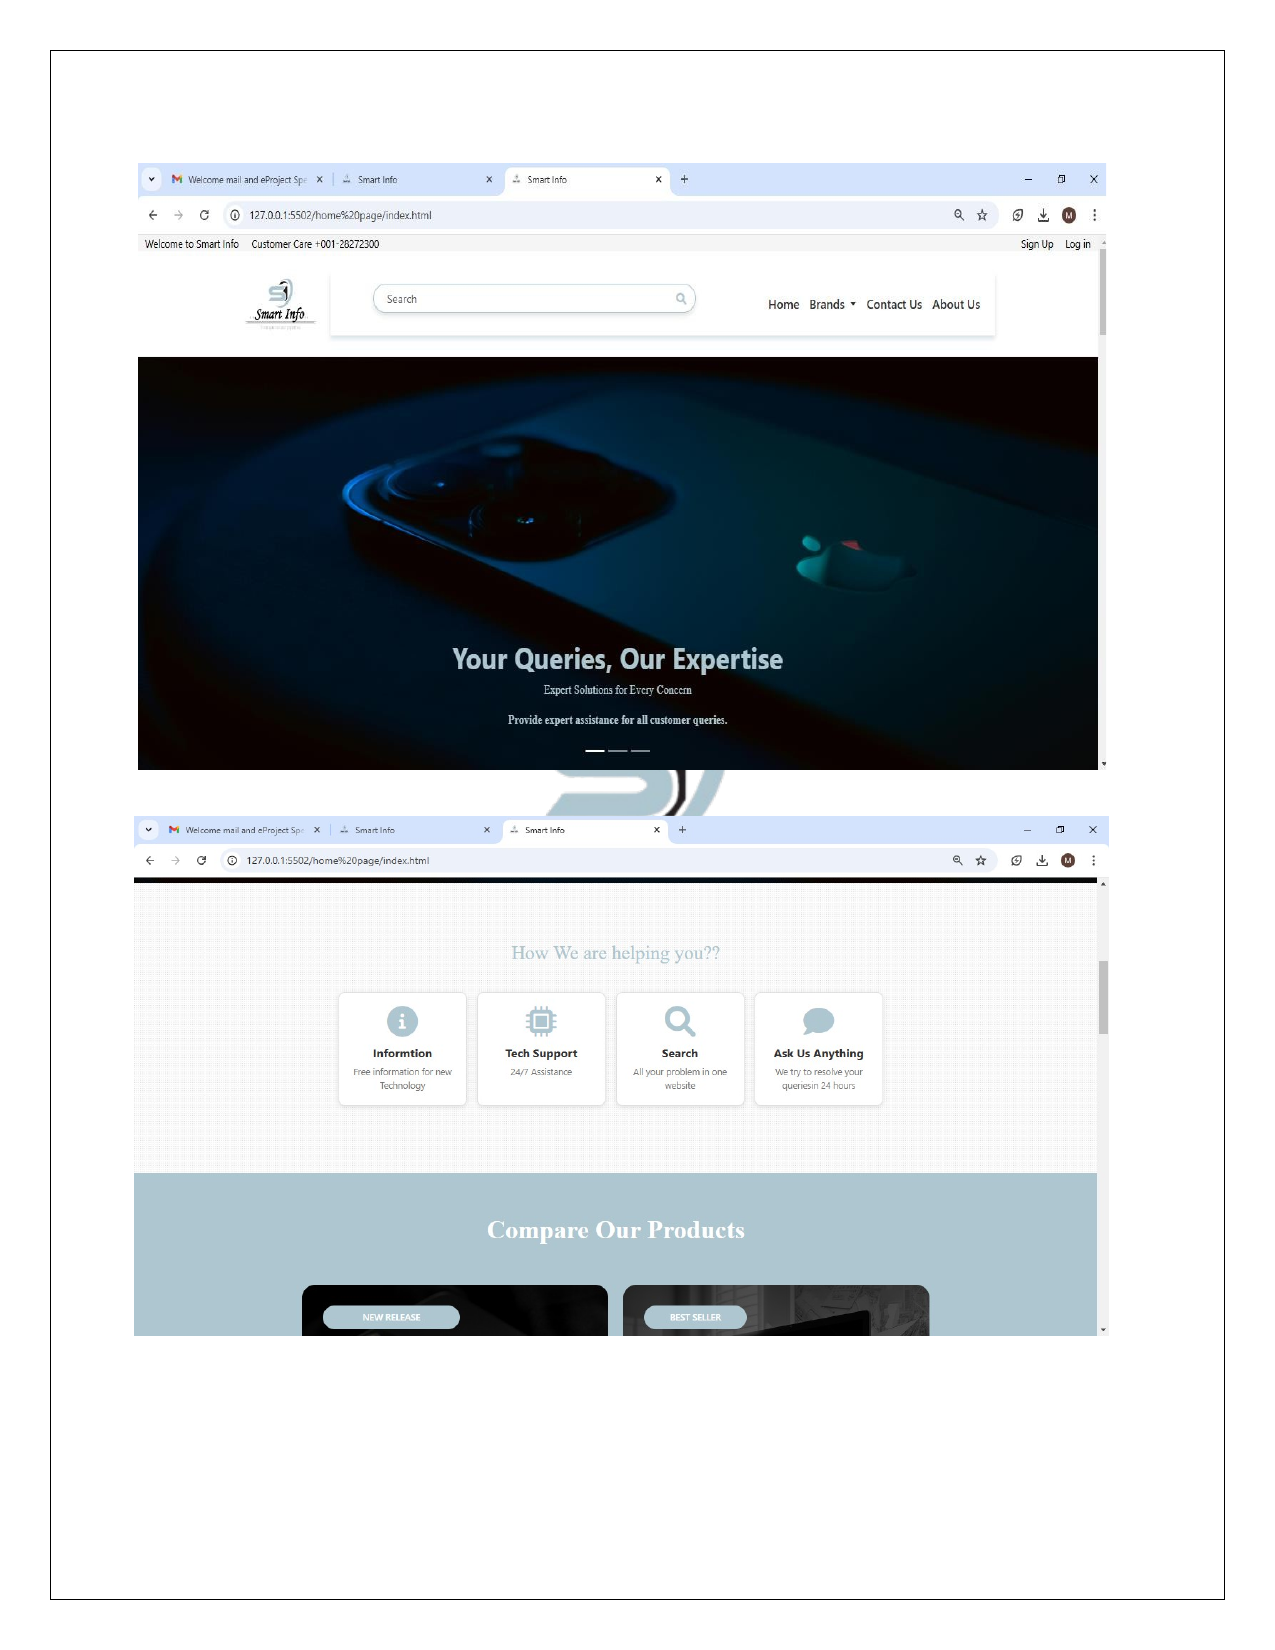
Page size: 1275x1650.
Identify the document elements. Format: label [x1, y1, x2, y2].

picture [134, 163, 1109, 1336]
